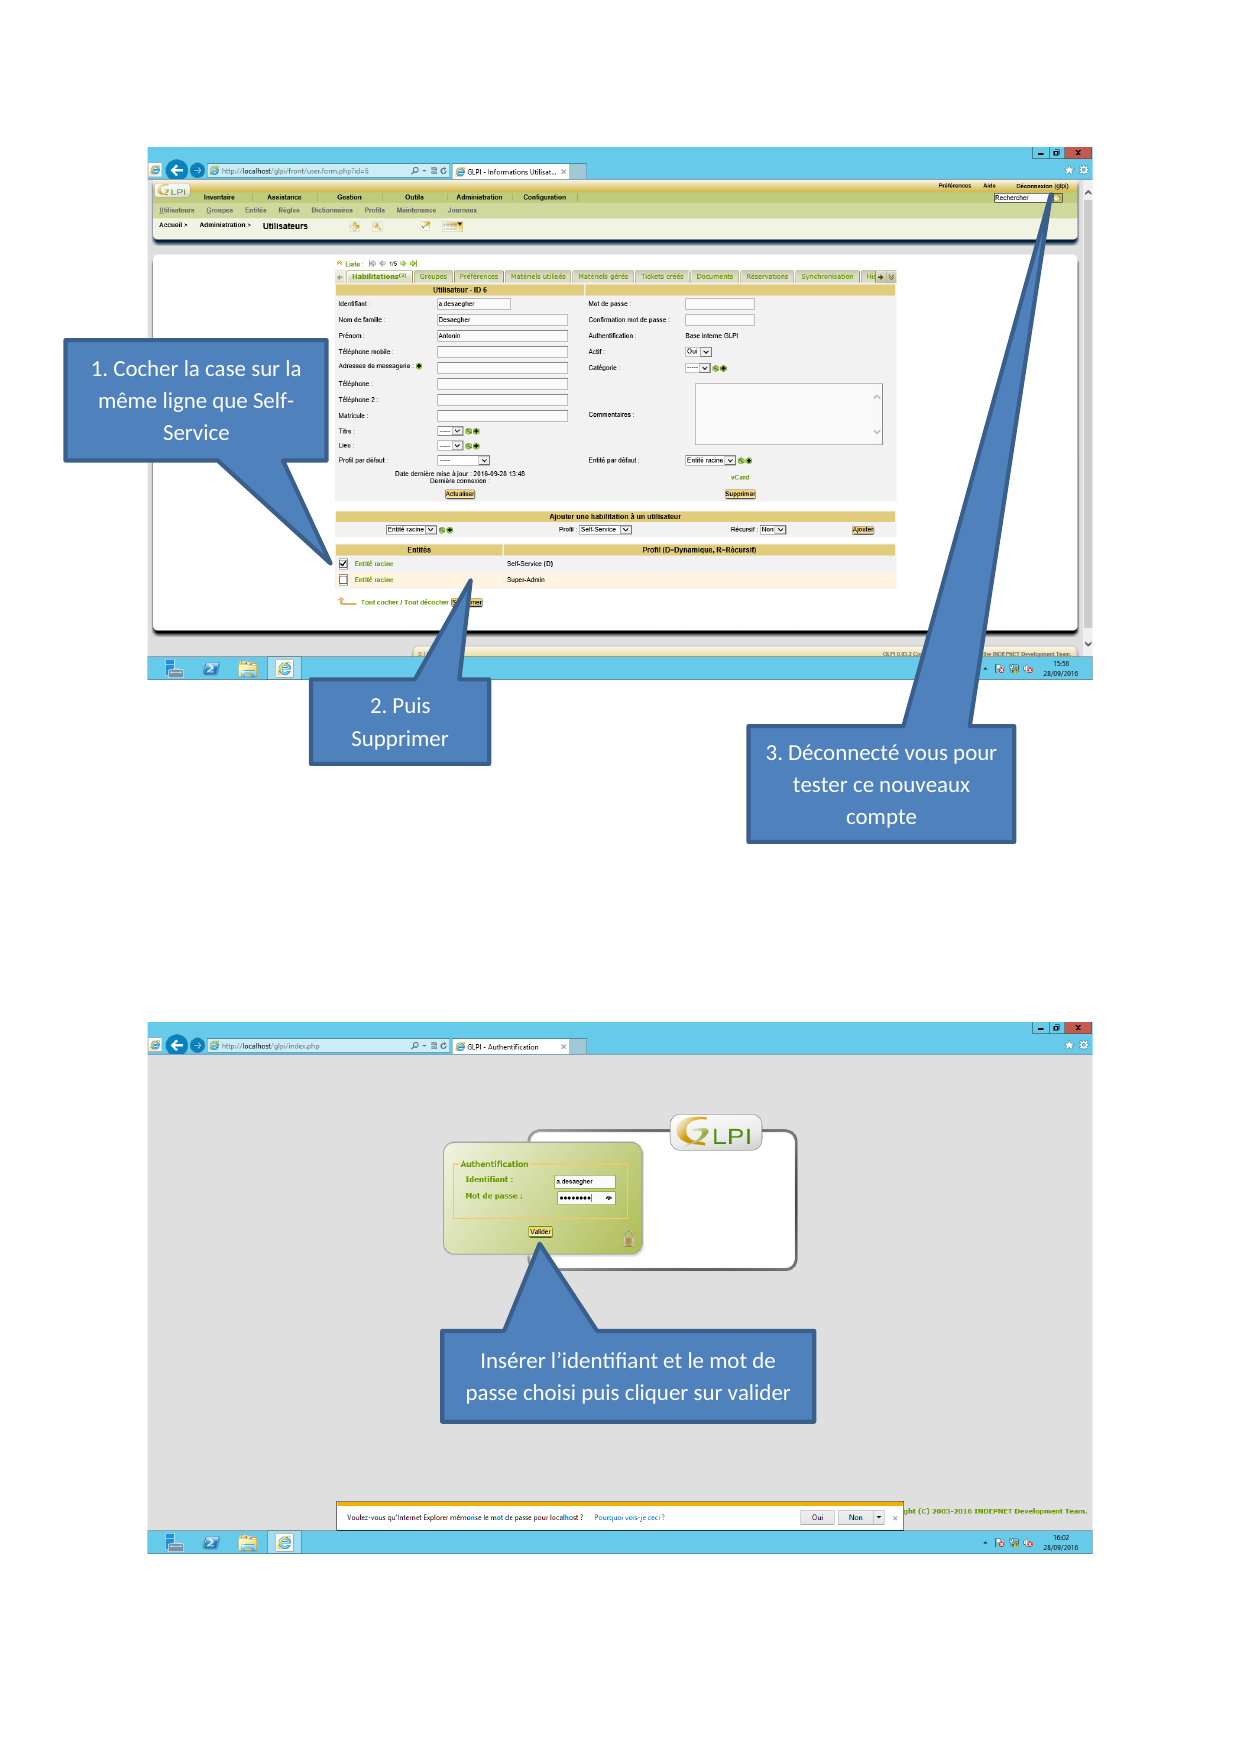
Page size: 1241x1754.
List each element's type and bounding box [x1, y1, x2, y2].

picture [147, 147, 1093, 680]
picture [147, 1022, 1093, 1554]
